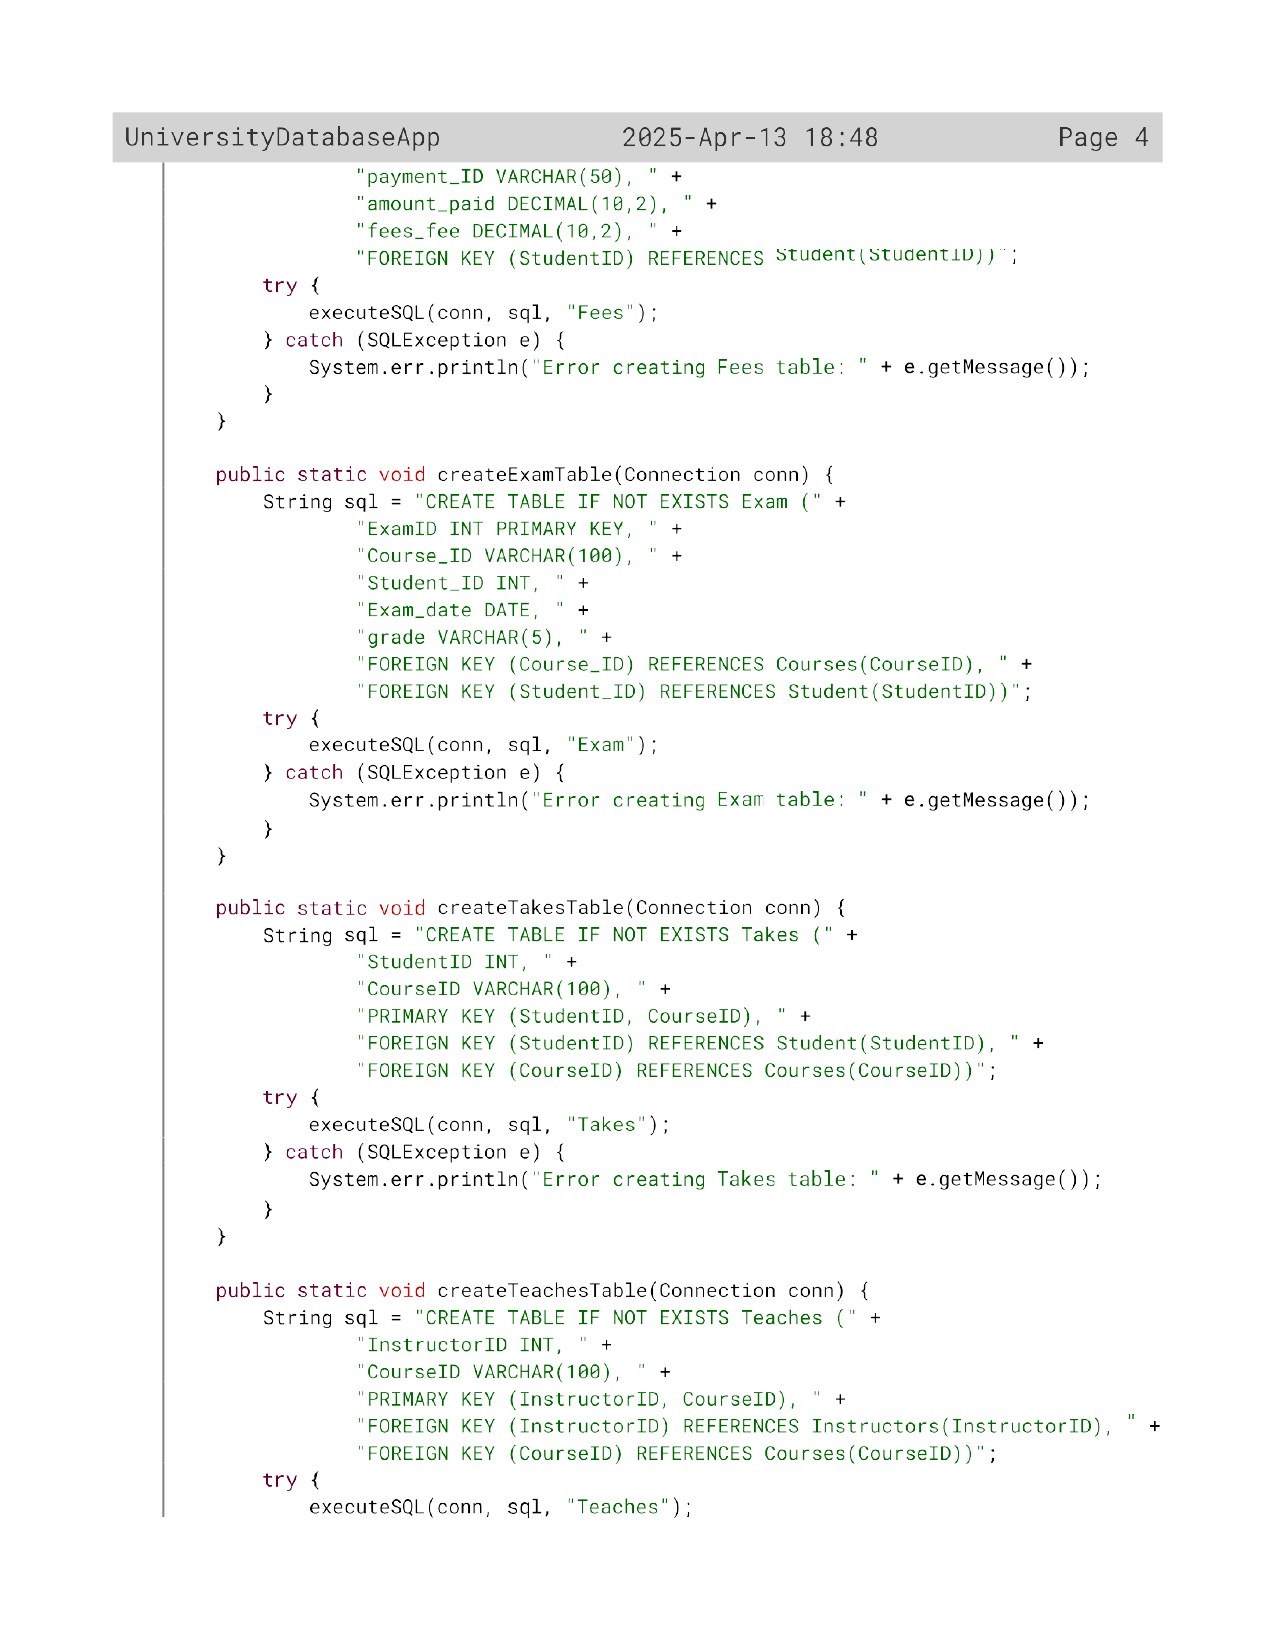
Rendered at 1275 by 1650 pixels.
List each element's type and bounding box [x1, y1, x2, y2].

picture [286, 736, 704, 811]
picture [217, 465, 1029, 702]
picture [276, 714, 297, 729]
picture [286, 1115, 704, 1190]
picture [718, 792, 764, 806]
picture [717, 1170, 775, 1186]
picture [126, 126, 439, 151]
picture [776, 358, 843, 374]
picture [276, 1475, 297, 1491]
picture [358, 167, 763, 269]
picture [718, 359, 763, 374]
picture [788, 1170, 854, 1186]
picture [310, 1497, 489, 1518]
picture [276, 281, 297, 296]
picture [776, 249, 1016, 265]
picture [568, 1497, 690, 1518]
picture [623, 127, 877, 151]
picture [920, 790, 1087, 811]
picture [920, 357, 1087, 378]
picture [1060, 127, 1148, 151]
picture [286, 303, 704, 378]
picture [217, 1281, 1109, 1464]
picture [776, 791, 843, 806]
picture [931, 1169, 1099, 1190]
picture [276, 1093, 297, 1108]
picture [217, 898, 994, 1081]
picture [508, 1502, 529, 1518]
